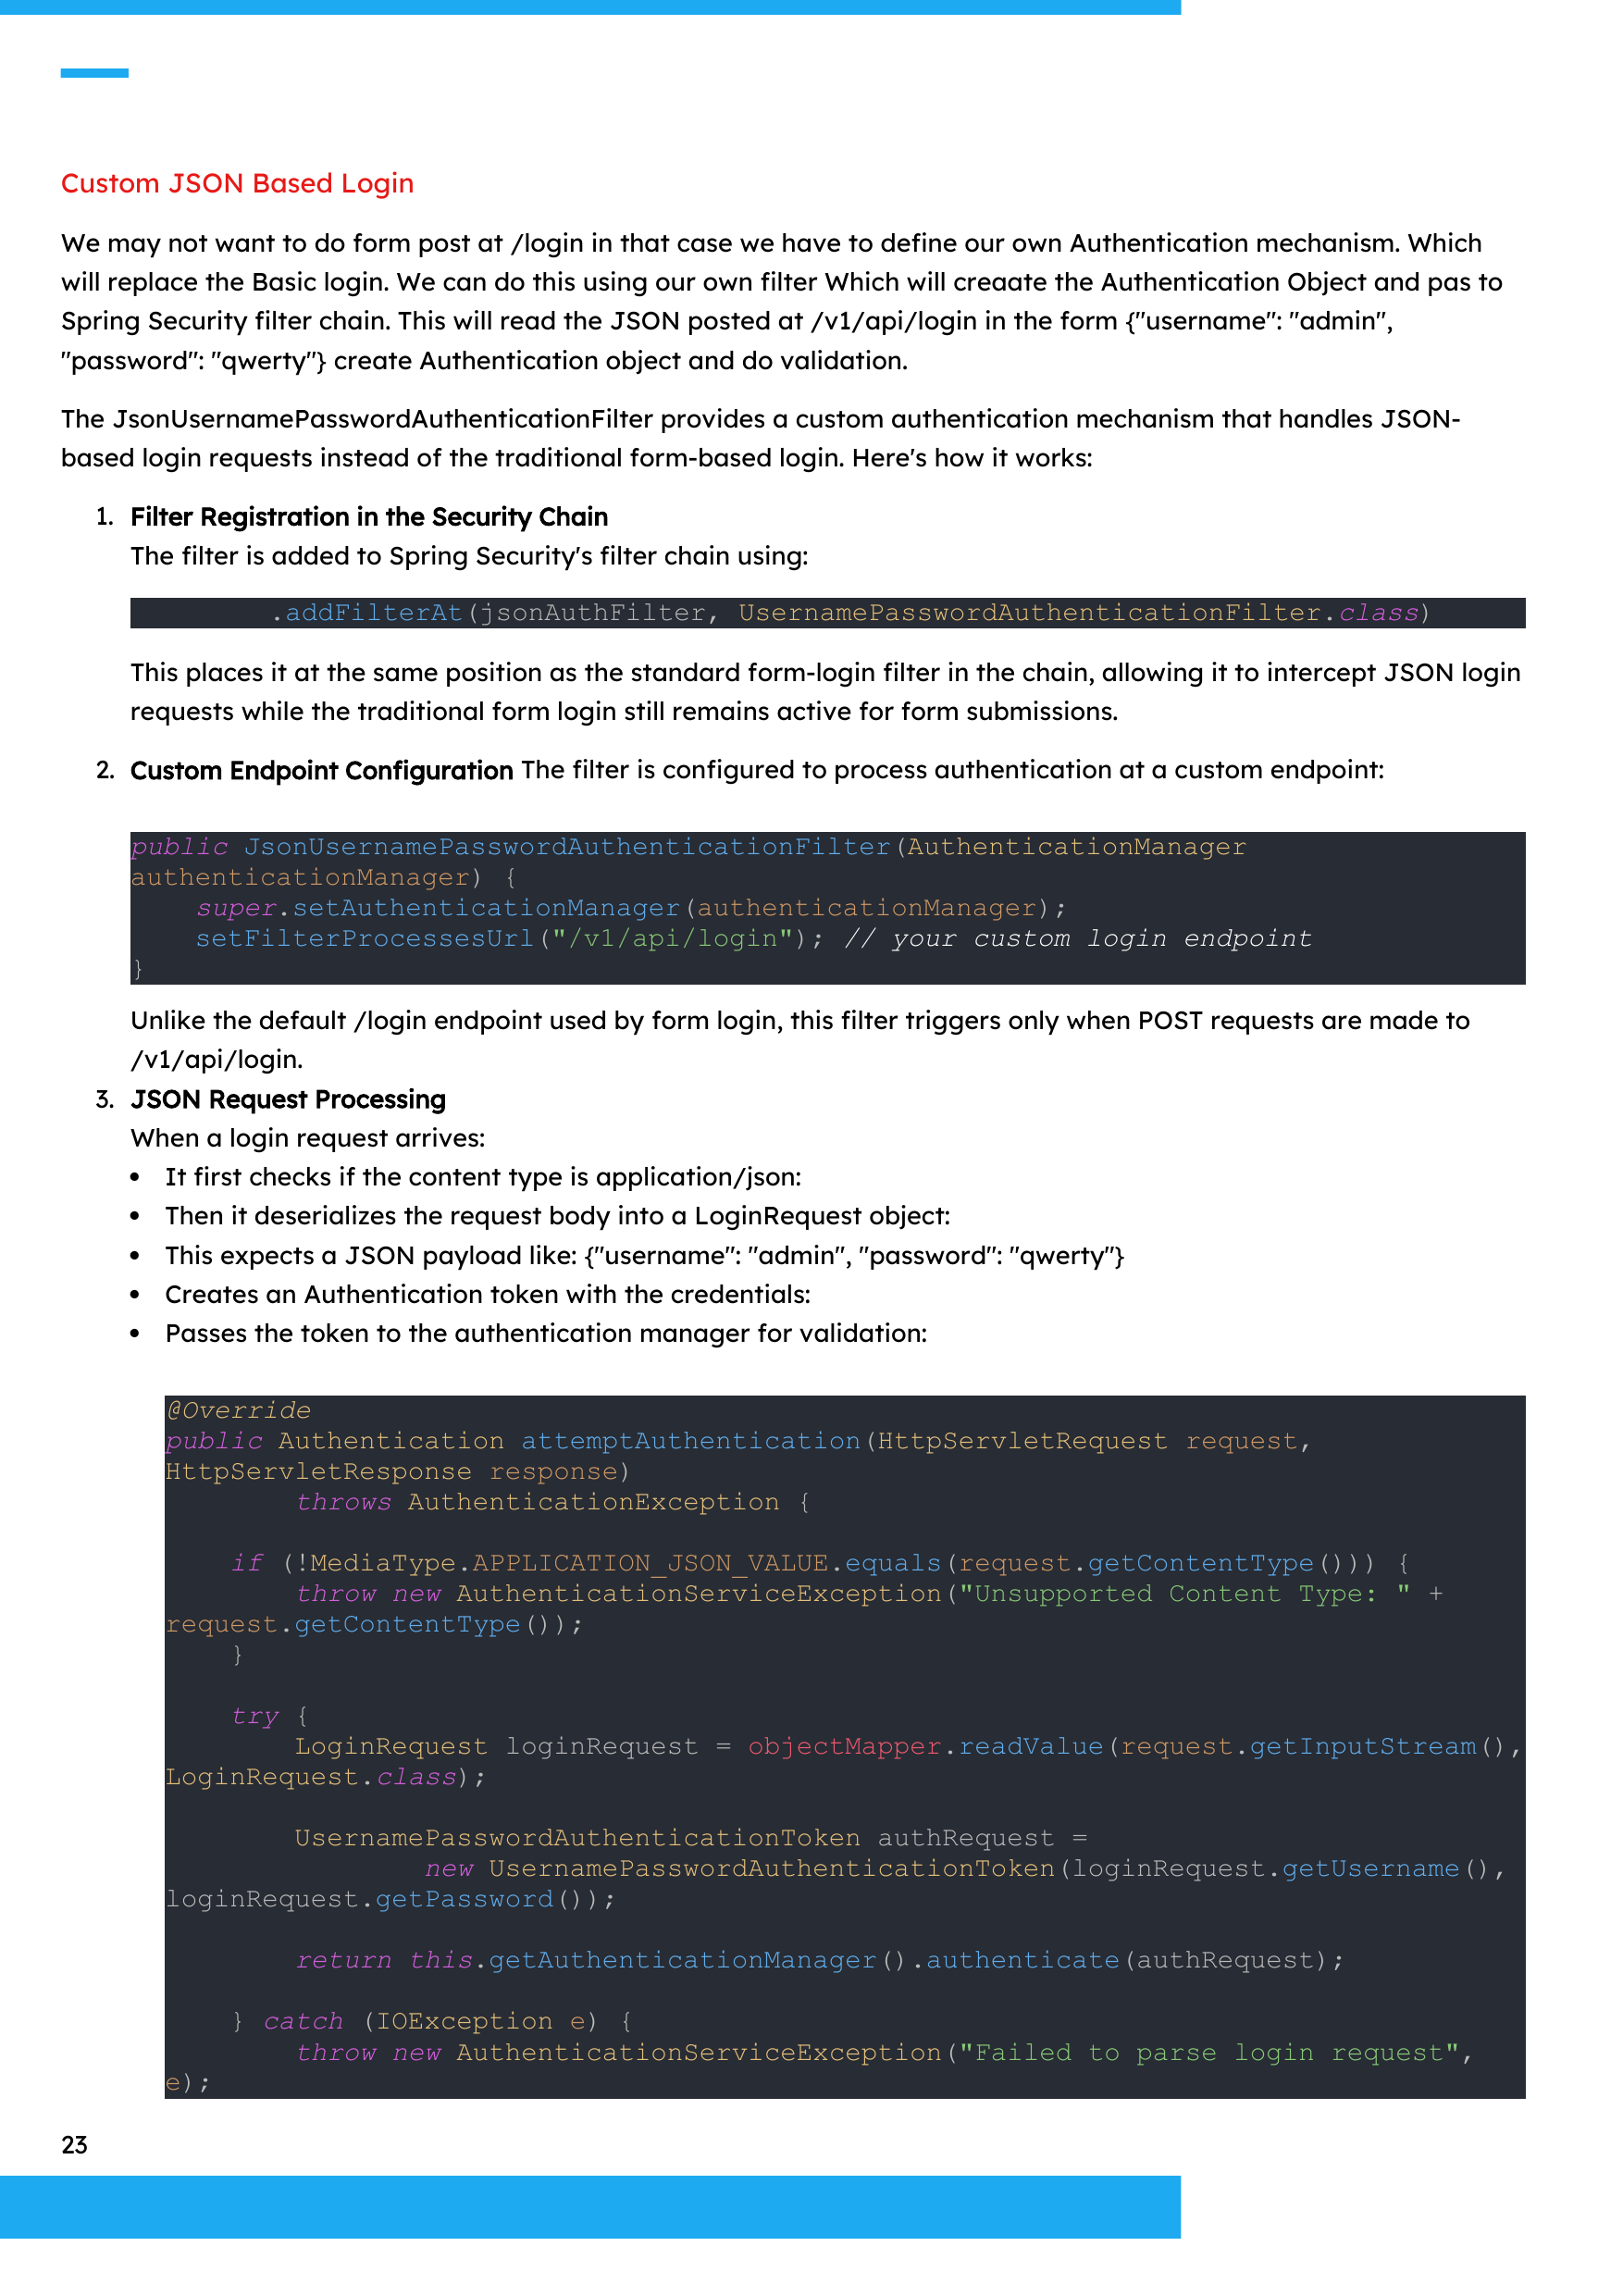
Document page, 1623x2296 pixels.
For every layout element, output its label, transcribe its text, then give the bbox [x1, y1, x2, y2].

list When a login request arrives: [130, 1122, 1526, 1153]
list Filter Registration in the Security Chain [95, 501, 1526, 531]
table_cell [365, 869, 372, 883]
list JSON Request Processing [95, 1083, 1526, 1114]
picture [0, 0, 1182, 15]
list Unlike the default /login endpoint used by form login, this filter triggers only when POST requests are made to /v1/api/login. [130, 1004, 1526, 1074]
list Then it deserializes the request body into a LoginRequest object: [130, 1200, 1526, 1232]
text The JsonUsernamePasswordAuthenticationFilter provides a custom authentication mechanism that handles JSON-based login requests instead of the traditional form-based login. Here's how it works: [61, 403, 1526, 473]
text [165, 1396, 1526, 2099]
list The filter is added to Spring Security's filter chain using: [130, 540, 1526, 571]
text .addFilterAt(jsonAuthFilter, UsernamePasswordAuthenticationFilter.class) [130, 598, 1526, 628]
list Creates an Authentication token with the credentials: [130, 1278, 1526, 1309]
picture [60, 68, 129, 78]
list Custom Endpoint Configuration The filter is configured to process authentication at a custom endpoint: [95, 754, 1526, 786]
list This expects a JSON payload like: {"username": "admin", "password": "qwerty"} [130, 1239, 1526, 1271]
subtitle Custom JSON Based Login [61, 166, 1526, 199]
text This places it at the same position as the standard form-login filter in the chain, allowing it to intercept JSON login requests while the traditional form login still remains active for form submissions. [130, 656, 1526, 727]
list It first checks if the content type is application/json: [130, 1160, 1526, 1192]
list Passes the token to the authentication manager for validation: [130, 1318, 1526, 1348]
text We may not want to do form post at /login in that case we have to define our own Authentication mechanism. Which will replace the Basic login. We can do this using our own filter Which will creaate the Authentication Object and pas to Spring Security filter chain. This will read the JSON posted at /v1/api/login in the form {"username": "admin", "password": "qwerty"} create Authentication object and do validation. [61, 227, 1526, 376]
text public JsonUsernamePasswordAuthenticationFilter(AuthenticationManager authenticationManager) { super.setAuthenticationManager(authenticationManager); setFilterProcessesUrl("/v1/api/login"); // your custom login endpoint } [130, 832, 1526, 985]
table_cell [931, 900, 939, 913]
picture [0, 2176, 1182, 2239]
